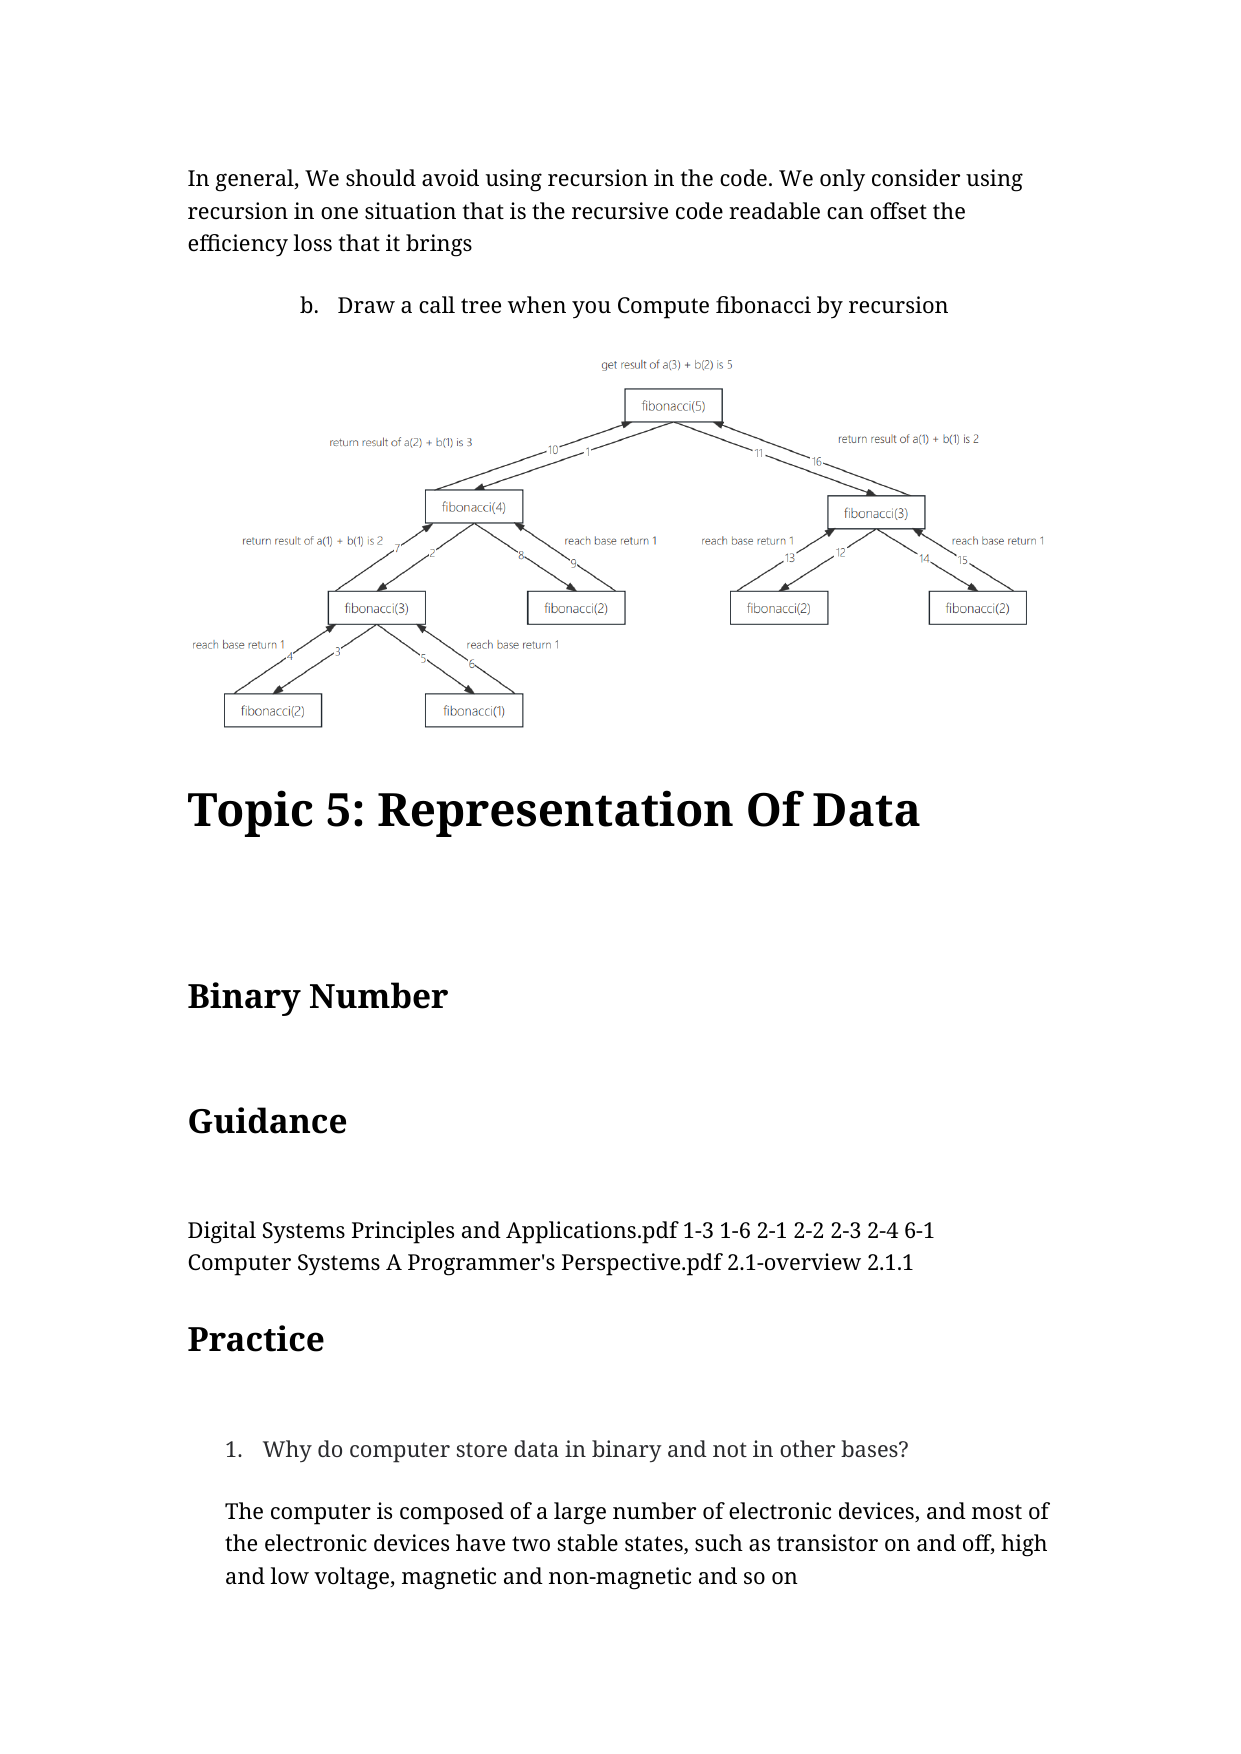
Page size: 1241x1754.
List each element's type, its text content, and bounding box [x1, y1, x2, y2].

list Why do computer store data in binary and not in other bases? [225, 1433, 1053, 1465]
text The computer is composed of a large number of electronic devices, and most of the electronic devices have two stable states, such as transistor on and off, high and low voltage, magnetic and non-magnetic and so on [225, 1494, 1053, 1592]
text In general, We should avoid using recursion in the code. We only consider using recursion in one situation that is the recursive code readable can offset the efficiency loss that it brings [187, 162, 1053, 259]
subtitle Topic 5: Representation Of Data [187, 776, 1053, 841]
list Draw a call tree when you Compute fibonacci by recursion [300, 289, 1053, 321]
subtitle Binary Number [187, 963, 1053, 1028]
text Digital Systems Principles and Applications.pdf 1-3 1-6 2-1 2-2 2-3 2-4 6-1 [187, 1213, 1053, 1246]
picture [187, 356, 1053, 735]
subtitle Practice [187, 1306, 1053, 1371]
subtitle Guidance [187, 1088, 1053, 1153]
text Computer Systems A Programmer's Perspective.pdf 2.1-overview 2.1.1 [187, 1246, 1053, 1278]
